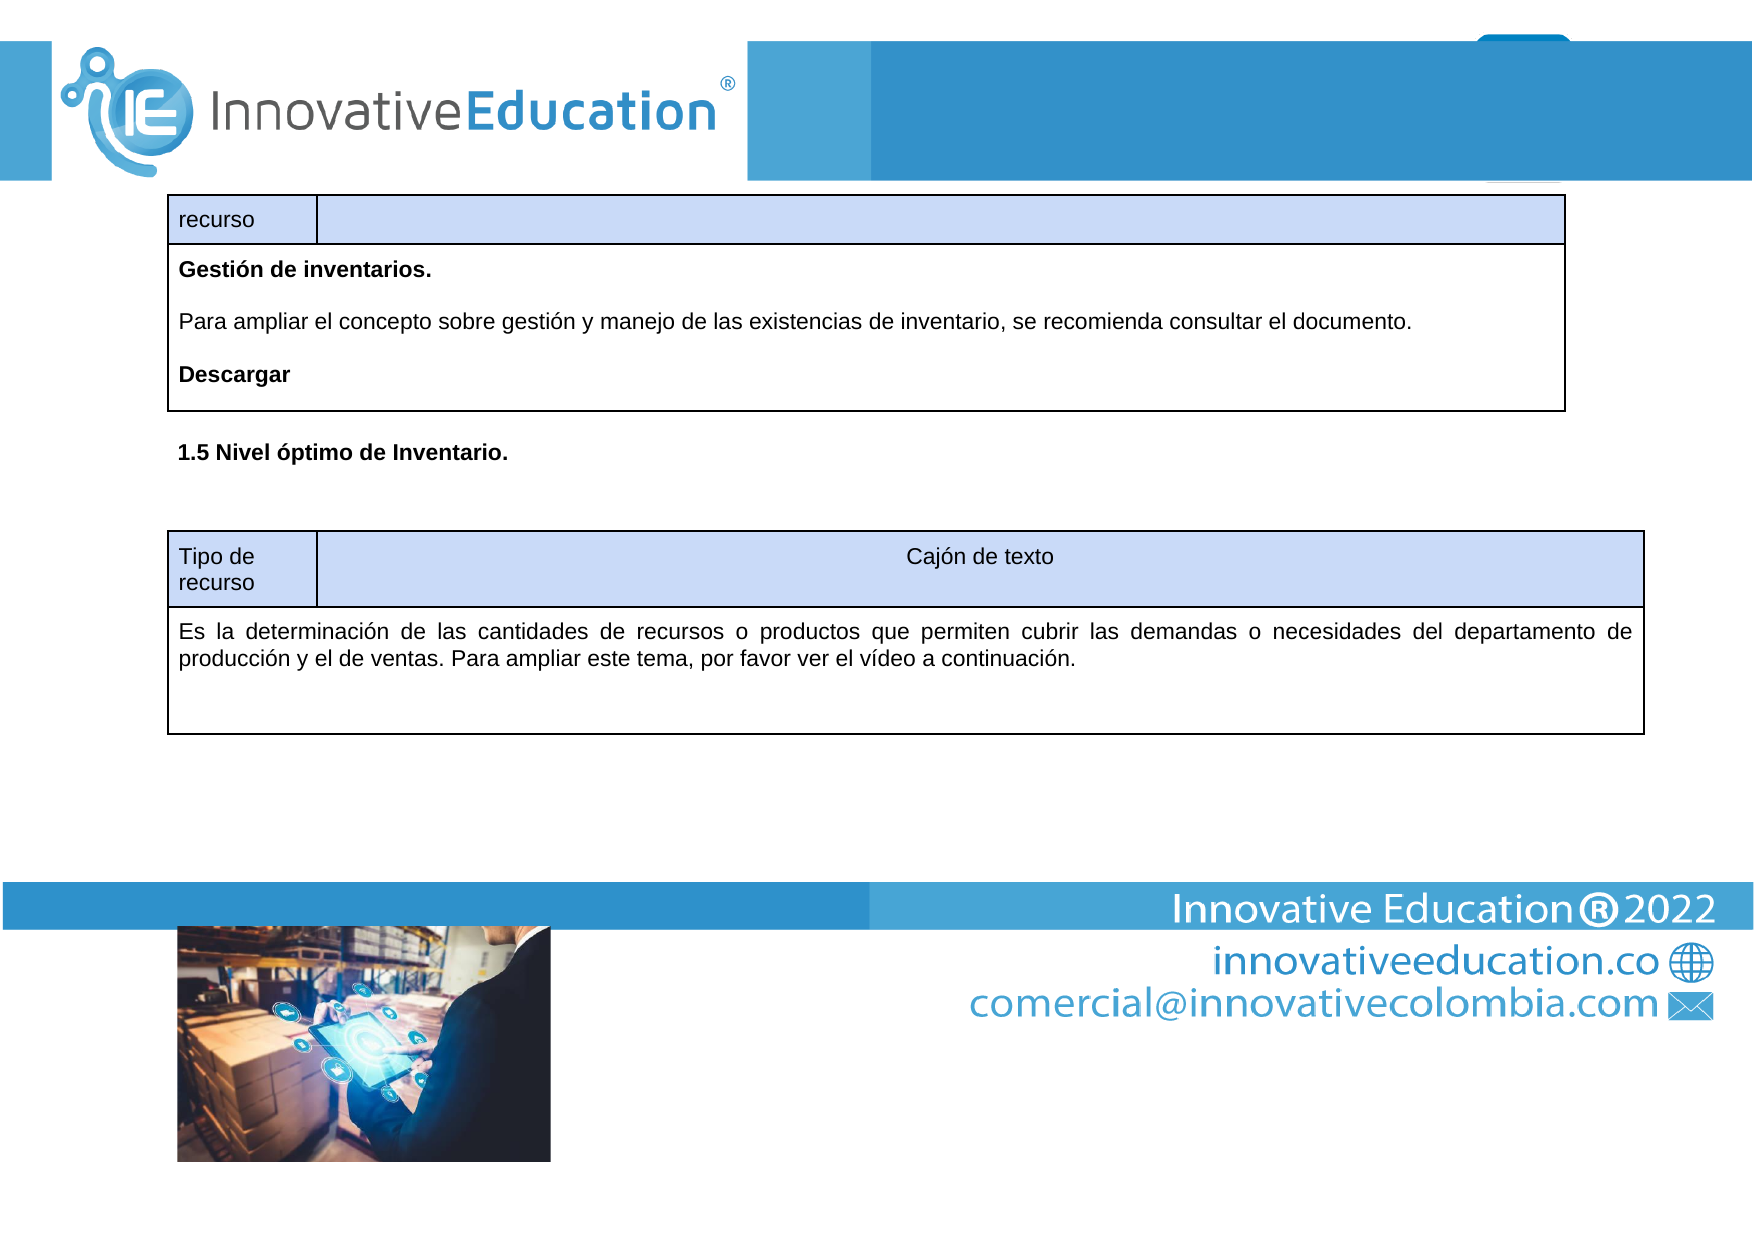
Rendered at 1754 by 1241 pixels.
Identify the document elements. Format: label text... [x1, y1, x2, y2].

table_header Tipo de recurso [169, 196, 316, 243]
text 1.5 Nivel óptimo de Inventario. [177, 439, 1577, 465]
picture [0, 28, 1752, 214]
picture [2, 880, 1754, 1162]
table_cell Gestión de inventarios. Para ampliar el concepto sobre gestión y manejo de las existencias de inventario, se recomienda consultar el documento. Descargar [169, 245, 1564, 410]
table_header Cajón de texto [318, 532, 1643, 606]
table_cell Es la determinación de las cantidades de recursos o productos que permiten cubrir las demandas o necesidades del departamento de producción y el de ventas. Para ampliar este tema, por favor ver el vídeo a continuación. Imagen: 632202_i8 Imagen: 632202_i9 [169, 608, 1643, 733]
table_header Tipo de recurso [169, 532, 316, 606]
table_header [318, 196, 1564, 243]
